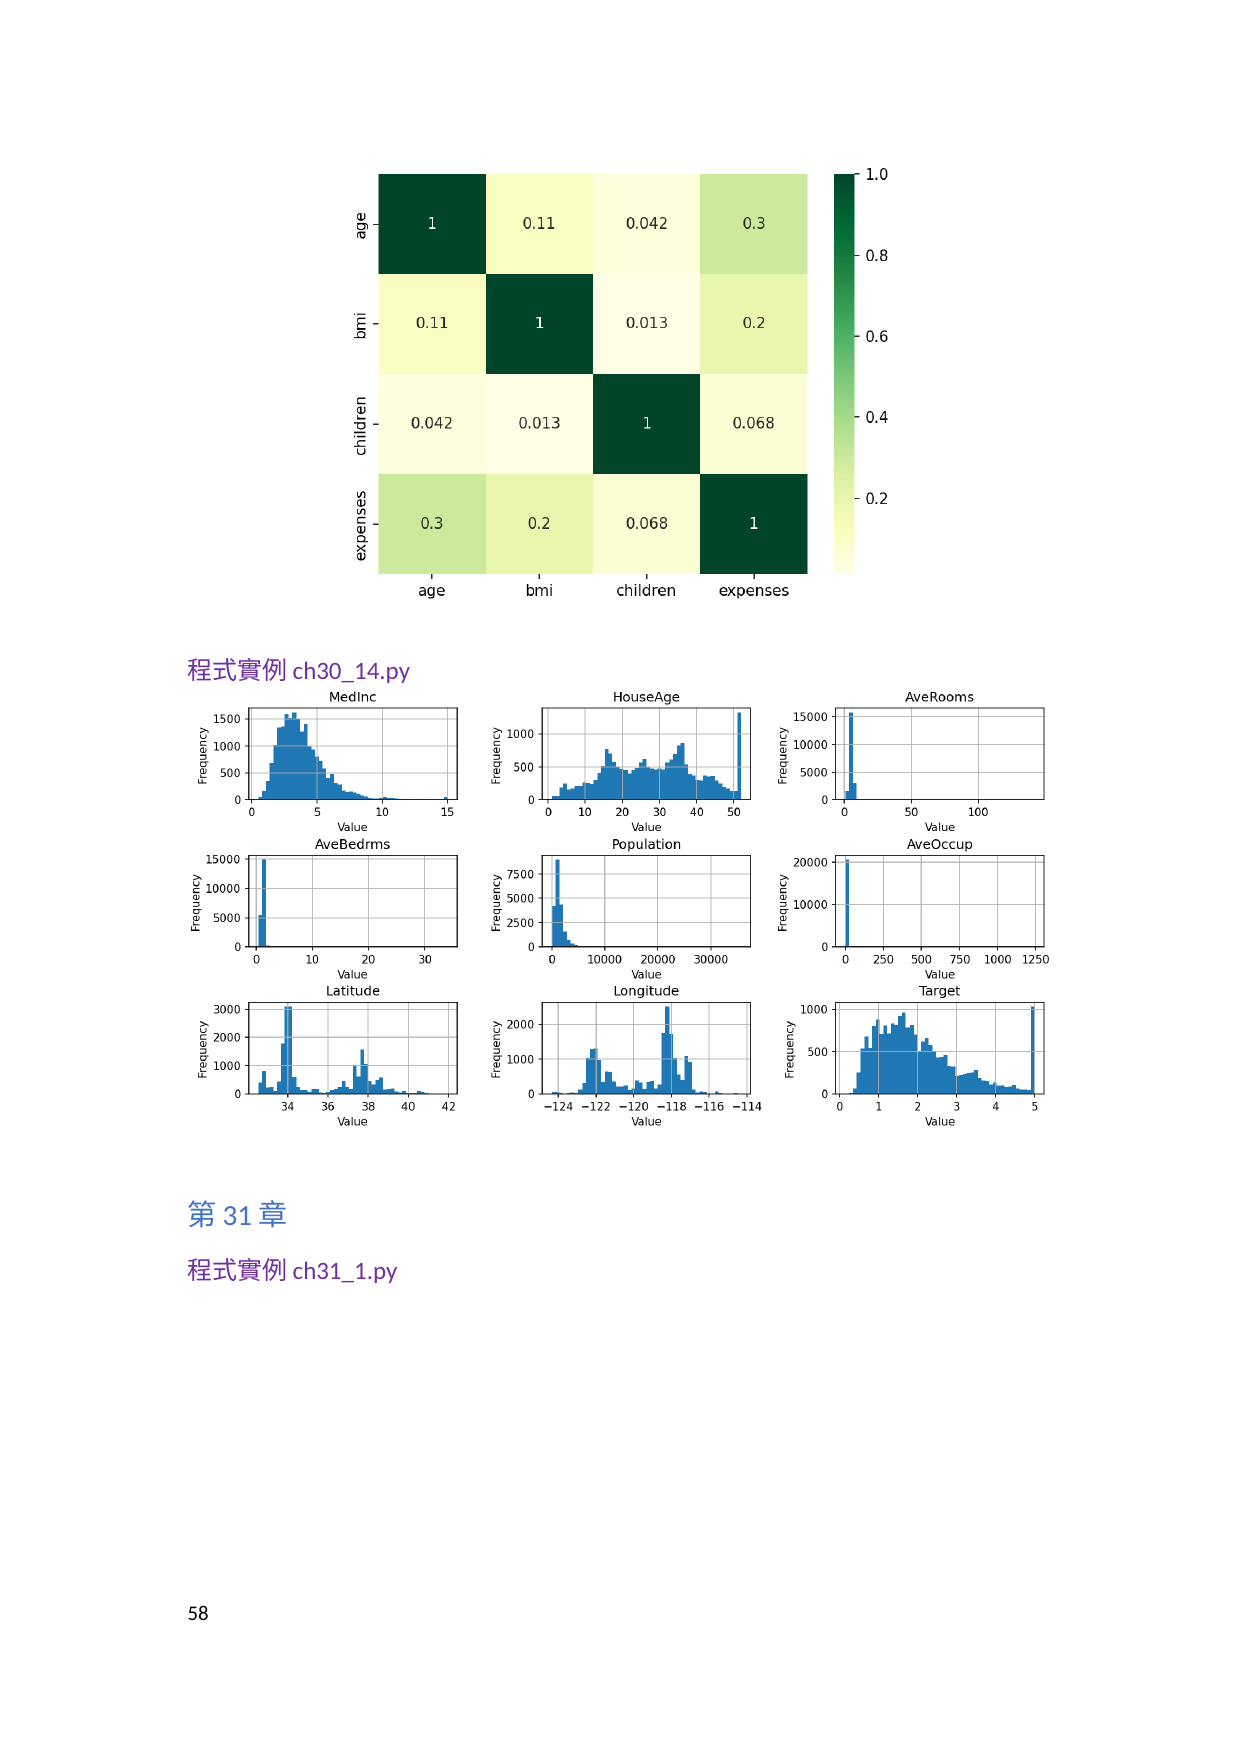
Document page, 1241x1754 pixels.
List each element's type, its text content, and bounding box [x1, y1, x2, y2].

text 第31章 [187, 1175, 1053, 1250]
picture [187, 687, 1053, 1129]
text 程式實例ch30_14.py [187, 650, 1053, 687]
picture [347, 162, 893, 604]
text 程式實例ch31_1.py [187, 1250, 1053, 1287]
